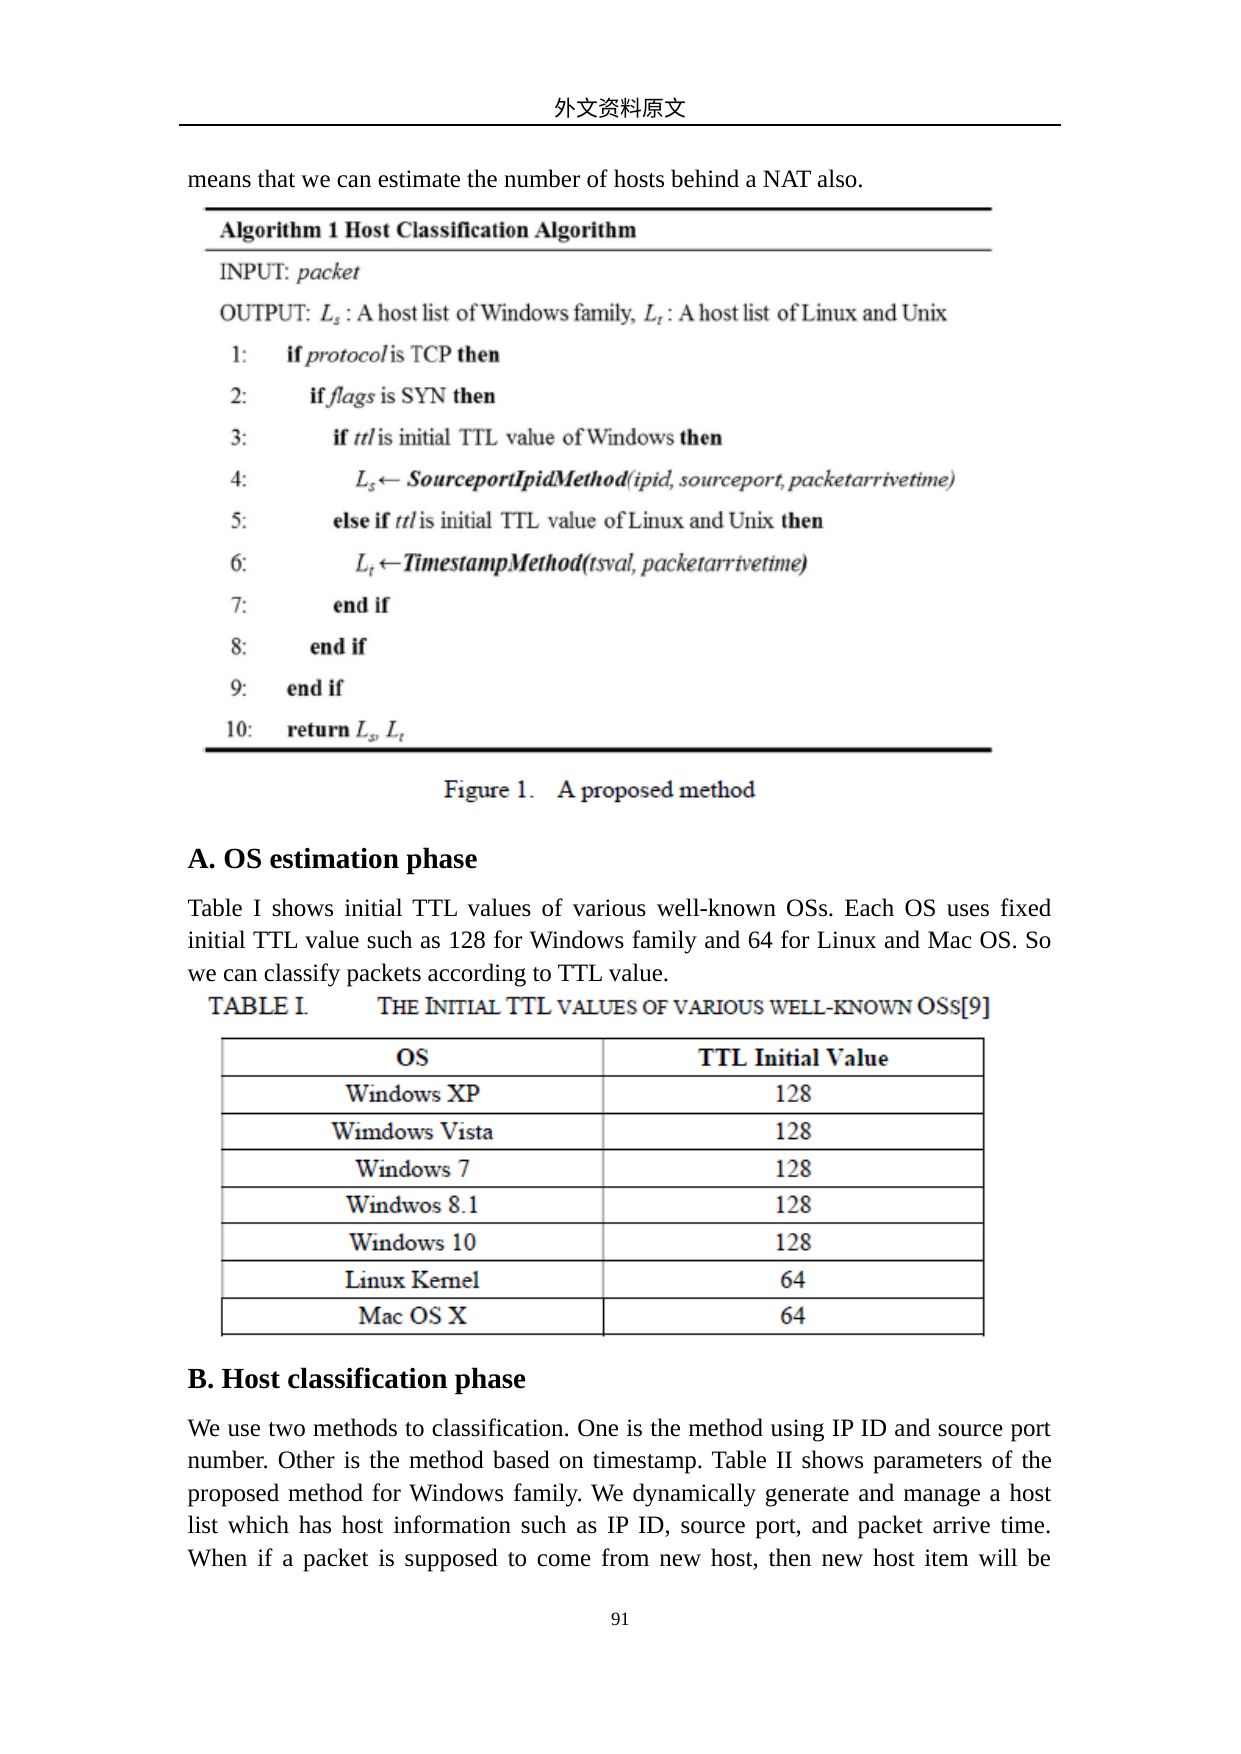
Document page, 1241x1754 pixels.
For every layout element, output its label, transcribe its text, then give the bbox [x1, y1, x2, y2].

picture [187, 203, 1005, 804]
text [187, 1411, 1053, 1573]
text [187, 163, 1053, 195]
text Table I shows initial TTL values of various well-known OSs. Each OS uses fixed initial TTL value such as 128 for Windows family and 64 for Linux and Mac OS. So we can classify packets according to TTL value. [187, 891, 1053, 988]
text B. Host classification phase [187, 1346, 1053, 1411]
picture [187, 991, 1002, 1343]
text A. OS estimation phase [187, 826, 1053, 891]
